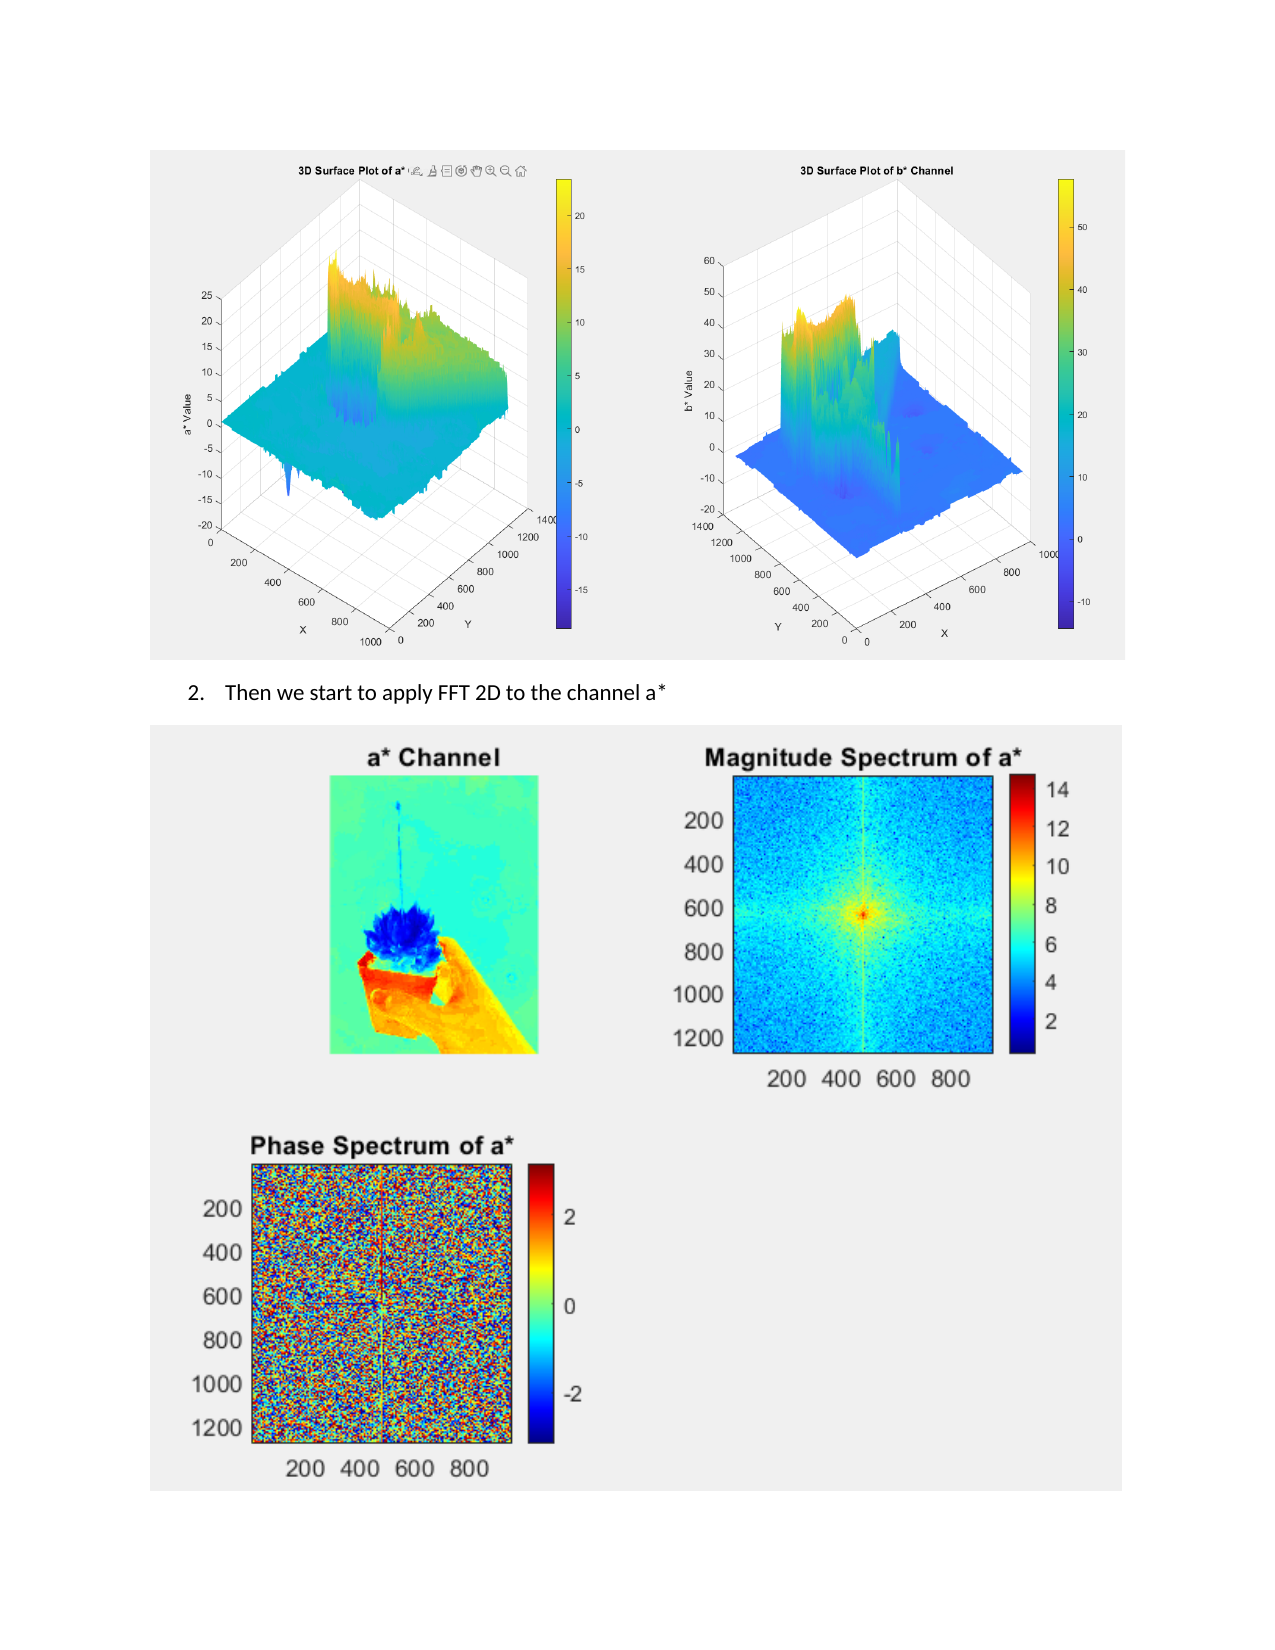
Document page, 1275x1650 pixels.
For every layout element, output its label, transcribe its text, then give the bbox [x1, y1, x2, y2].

picture [150, 150, 1125, 660]
picture [150, 725, 1122, 1491]
list Then we start to apply FFT 2D to the channel a* [187, 678, 1125, 706]
